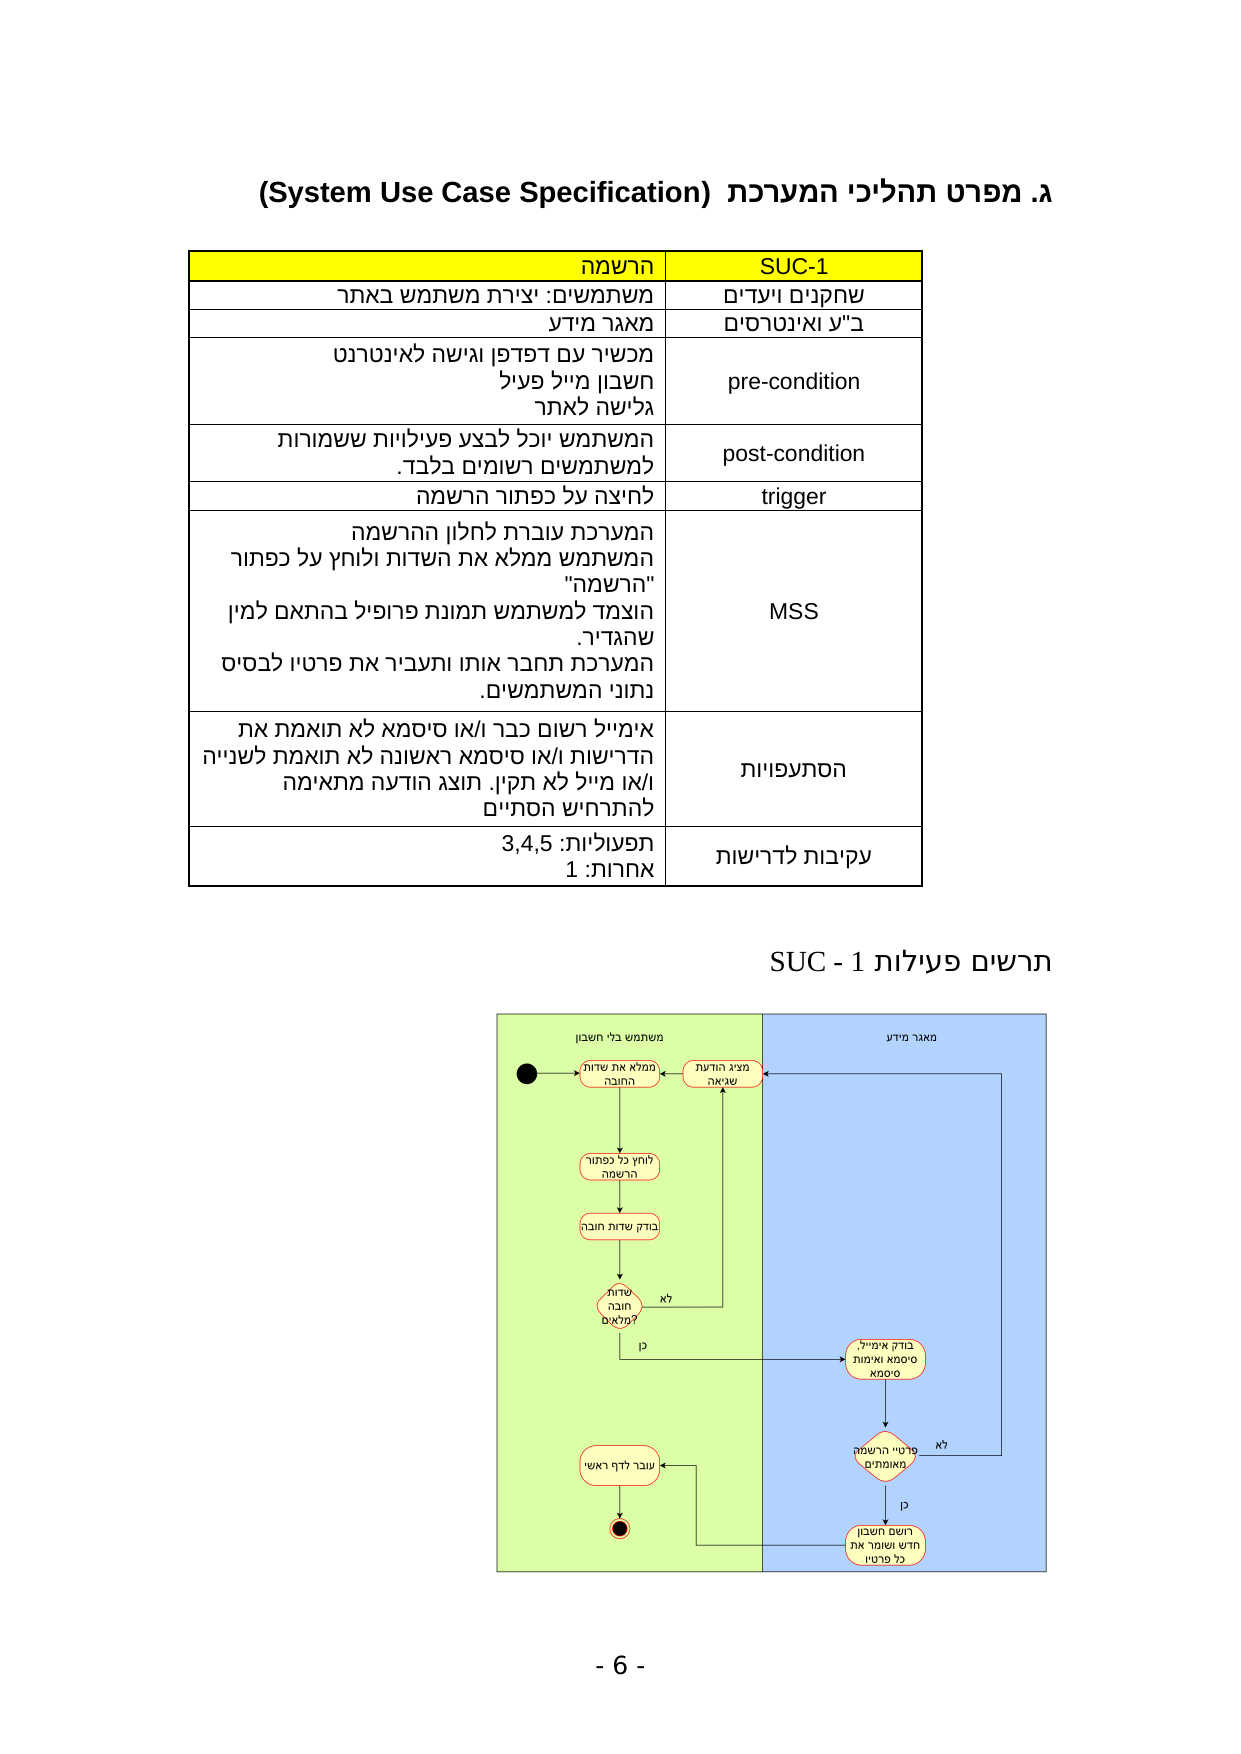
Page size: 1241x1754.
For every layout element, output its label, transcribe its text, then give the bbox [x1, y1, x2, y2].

table_cell המערכת עוברת לחלון ההרשמה המשתמש ממלא את השדות ולוחץ על כפתור "הרשמה" הוצמד למשתמש תמונת פרופיל בהתאם למין שהגדיר. המערכת תחבר אותו ותעביר את פרטיו לבסיס נתוני המשתמשים. [190, 511, 665, 711]
table_cell משתמשים: יצירת משתמש באתר [190, 282, 665, 308]
table_cell לחיצה על כפתור הרשמה [190, 482, 665, 510]
table_cell trigger [666, 482, 921, 510]
table_cell post-condition [666, 425, 921, 481]
table_header SUC-1 [666, 252, 921, 280]
table_cell ב"ע ואינטרסים [666, 310, 921, 337]
table_cell MSS [666, 511, 921, 711]
table_cell המשתמש יוכל לבצע פעילויות ששמורות למשתמשים רשומים בלבד. [190, 425, 665, 481]
table_cell מאגר מידע [190, 310, 665, 337]
table_cell עקיבות לדרישות [666, 827, 921, 885]
table_cell מכשיר עם דפדפן וגישה לאינטרנט חשבון מייל פעיל גלישה לאתר [190, 338, 665, 423]
table_header הרשמה [190, 252, 665, 280]
subtitle ג. מפרט תהליכי המערכת (System Use Case Specification) [187, 175, 1053, 208]
table_cell אימייל רשום כבר ו/או סיסמא לא תואמת את הדרישות ו/או סיסמא ראשונה לא תואמת לשנייה ו/או מייל לא תקין. תוצג הודעה מתאימה להתרחיש הסתיים [190, 712, 665, 826]
text תרשים פעילות SUC - 1 [187, 944, 1053, 978]
table_cell pre-condition [666, 338, 921, 423]
table_cell הסתעפויות [666, 712, 921, 826]
table_cell תפעוליות: 3,4,5 אחרות: 1 [190, 827, 665, 885]
table_cell שחקנים ויעדים [666, 282, 921, 308]
picture [490, 1007, 1053, 1580]
